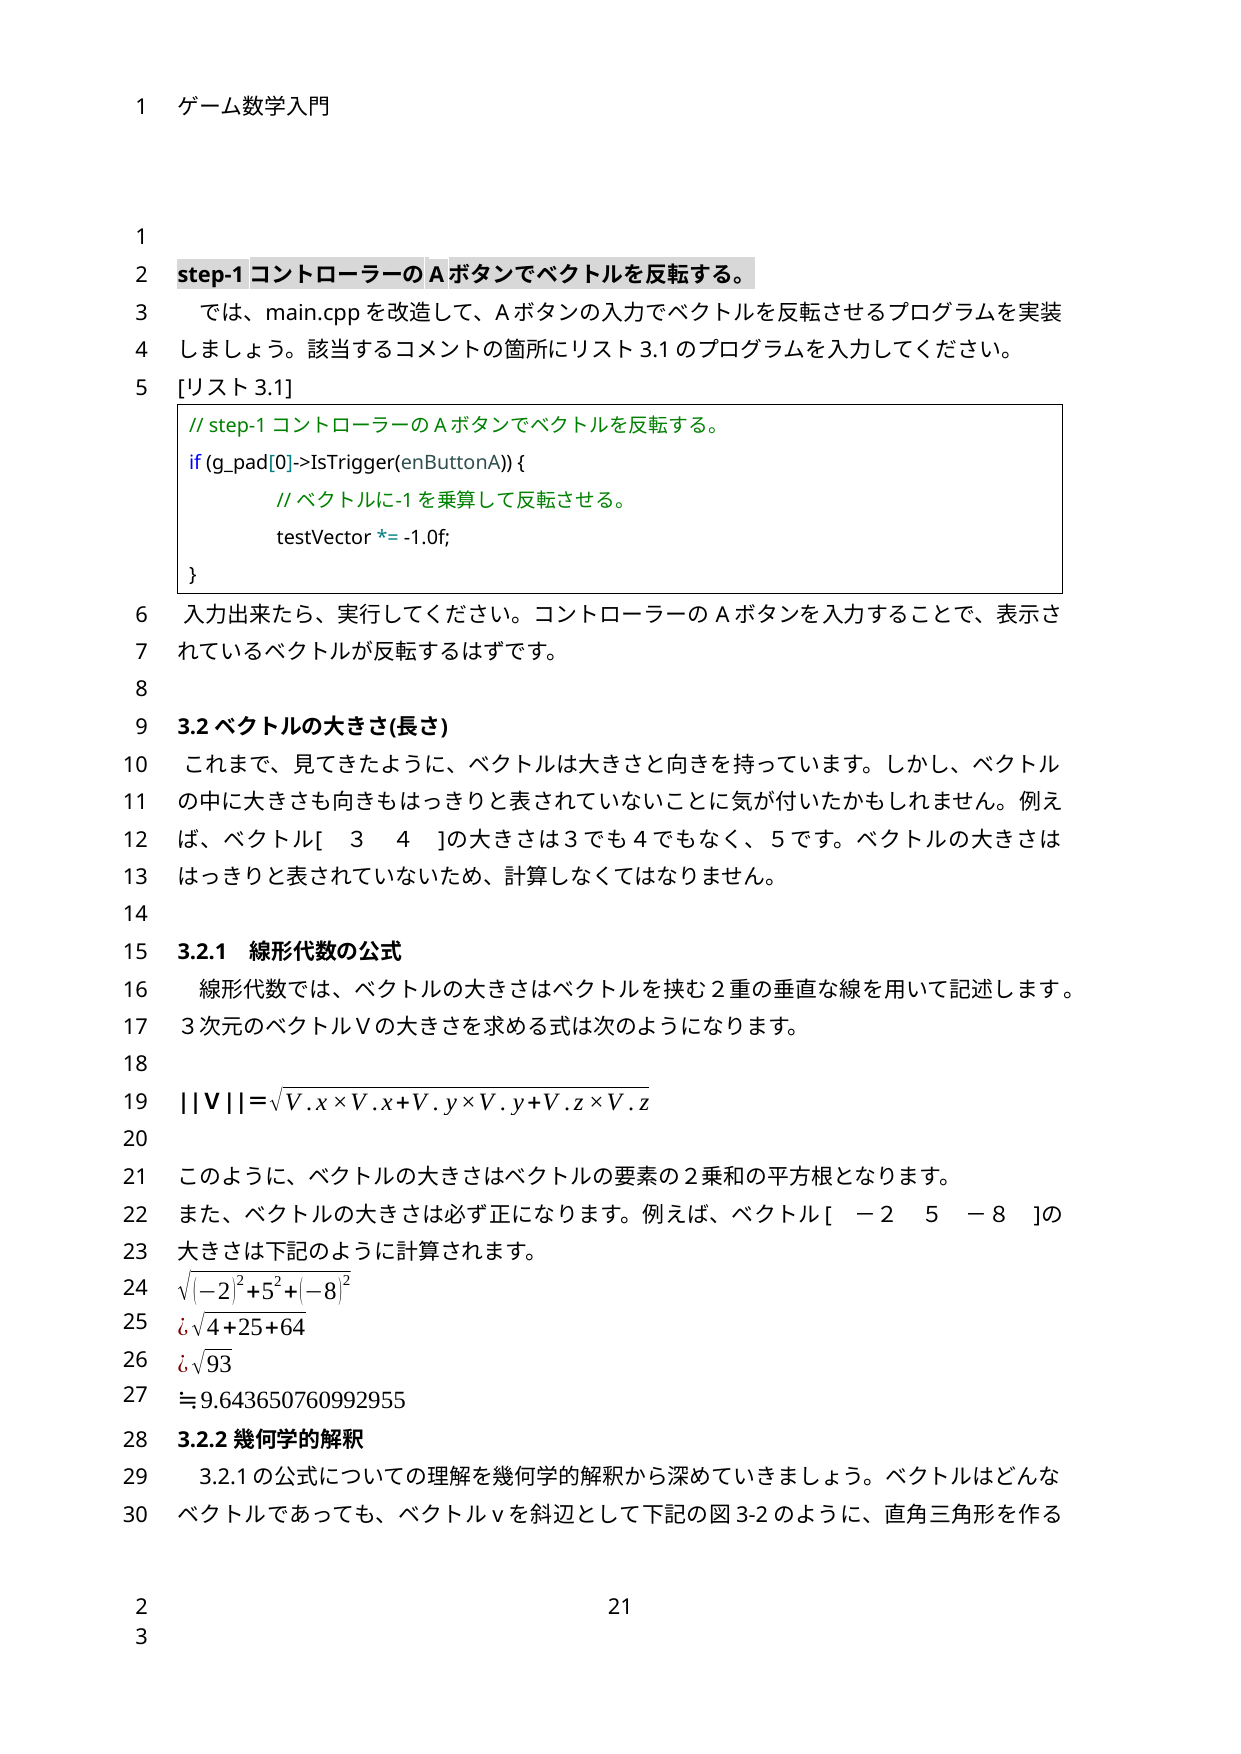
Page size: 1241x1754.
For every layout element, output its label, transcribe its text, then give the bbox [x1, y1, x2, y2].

text 入力出来たら、実行してください。コントローラーのAボタンを入力することで、表示されているベクトルが反転するはずです。 [177, 594, 1063, 669]
text step-1 コントローラーのAボタンでベクトルを反転する。 [177, 254, 1063, 292]
text これまで、見てきたように、ベクトルは大きさと向きを持っています。しかし、ベクトルの中に大きさも向きもはっきりと表されていないことに気が付いたかもしれません。例えば、ベクトル[ ３ ４ ]の大きさは３でも４でもなく、５です。ベクトルの大きさははっきりと表されていないため、計算しなくてはなりません。 [177, 744, 1063, 894]
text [177, 1456, 1063, 1531]
text ||Ｖ||＝ [177, 1081, 1063, 1119]
text このように、ベクトルの大きさはベクトルの要素の２乗和の平方根となります。 [177, 1156, 1063, 1194]
table_header // step-1 コントローラーのAボタンでベクトルを反転する。 if (g_pad[0]->IsTrigger(enButtonA)) { // ベクトルに-1を乗算して反転させる。 testVector *= -1.0f; } [178, 405, 1062, 593]
text [リスト3.1] [177, 367, 1063, 404]
subtitle 3.2.1 線形代数の公式 [177, 931, 1063, 969]
subtitle 3.2.2 幾何学的解釈 [177, 1419, 1063, 1456]
text 線形代数では、ベクトルの大きさはベクトルを挟む２重の垂直な線を用いて記述します。３次元のベクトルＶの大きさを求める式は次のようになります。 [177, 969, 1063, 1044]
subtitle 3.2 ベクトルの大きさ(長さ) [177, 706, 1063, 744]
text また、ベクトルの大きさは必ず正になります。例えば、ベクトル[ －２ ５ －８ ]の大きさは下記のように計算されます。 [177, 1194, 1063, 1269]
text では、main.cppを改造して、Aボタンの入力でベクトルを反転させるプログラムを実装しましょう。該当するコメントの箇所にリスト3.1のプログラムを入力してください。 [177, 292, 1063, 367]
